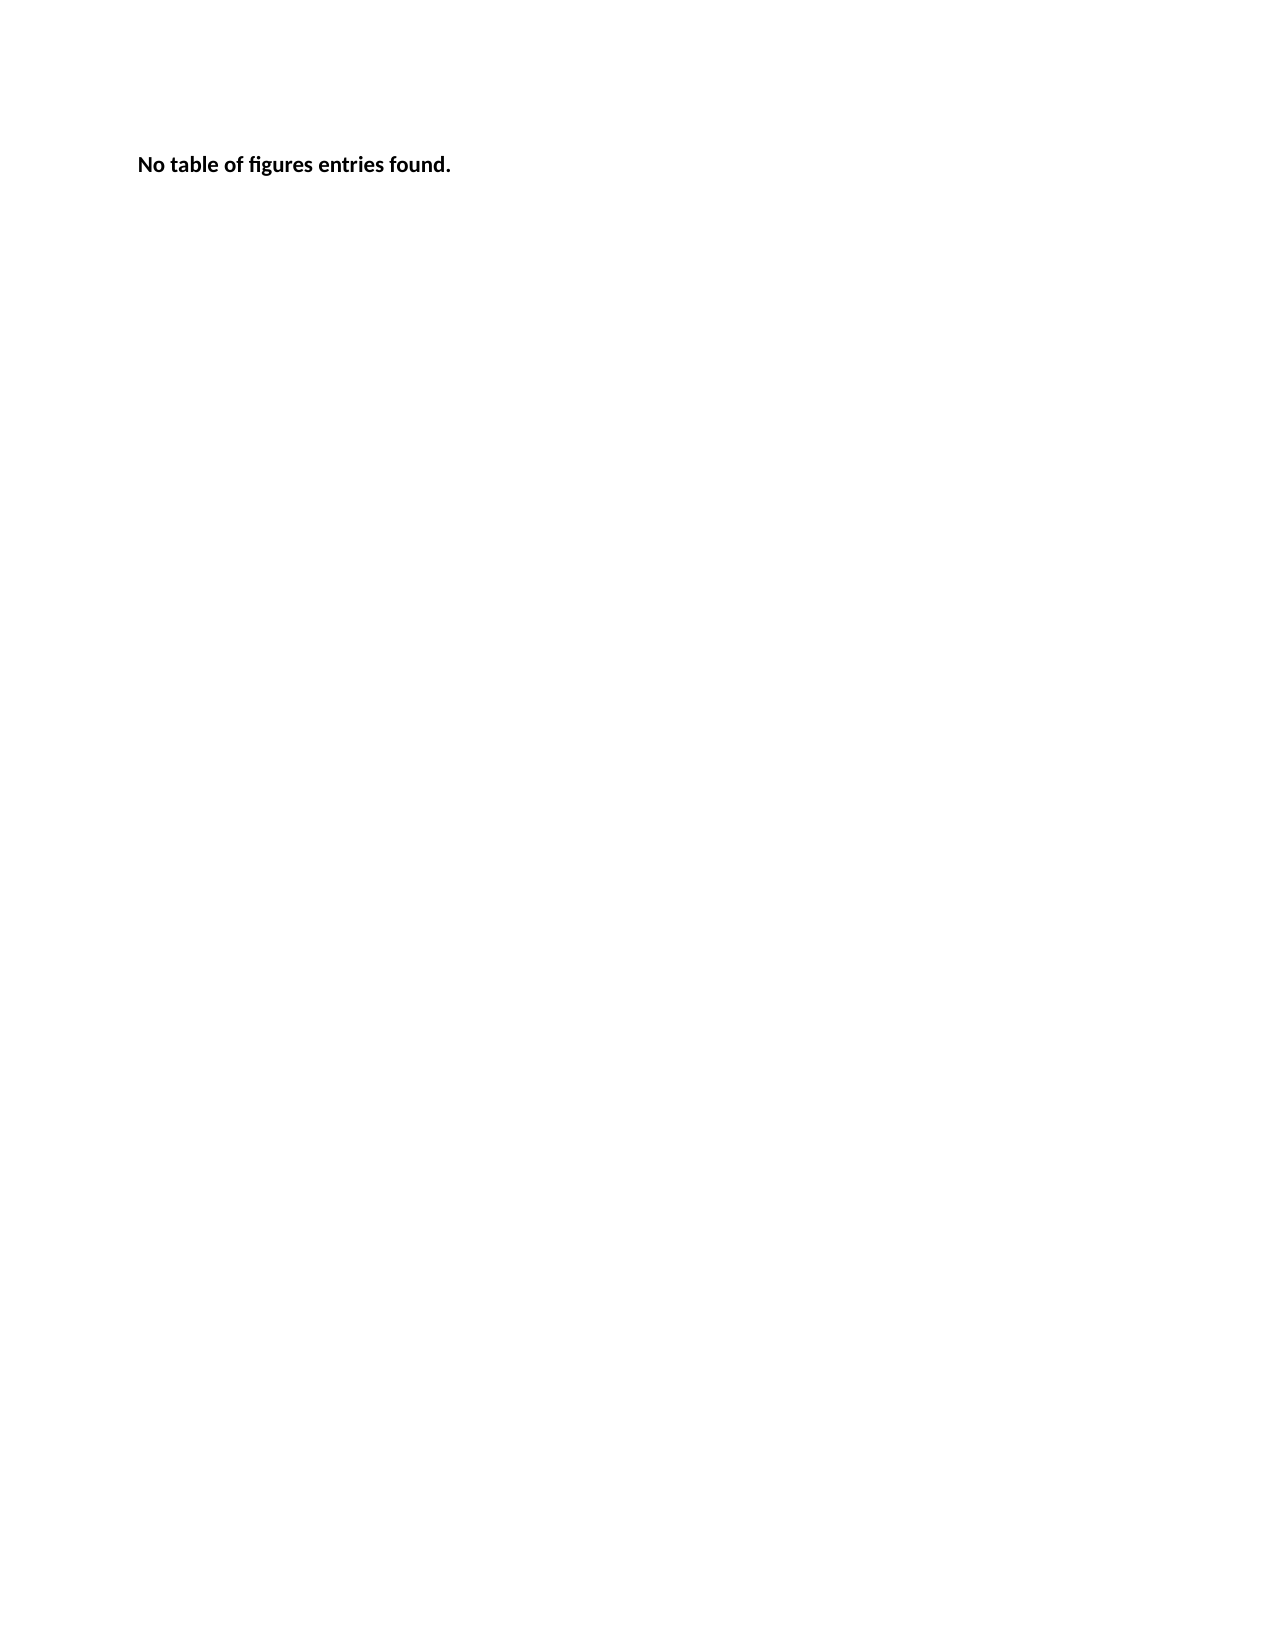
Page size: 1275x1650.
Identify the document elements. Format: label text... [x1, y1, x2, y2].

text No table of figures entries found. [138, 150, 1138, 178]
